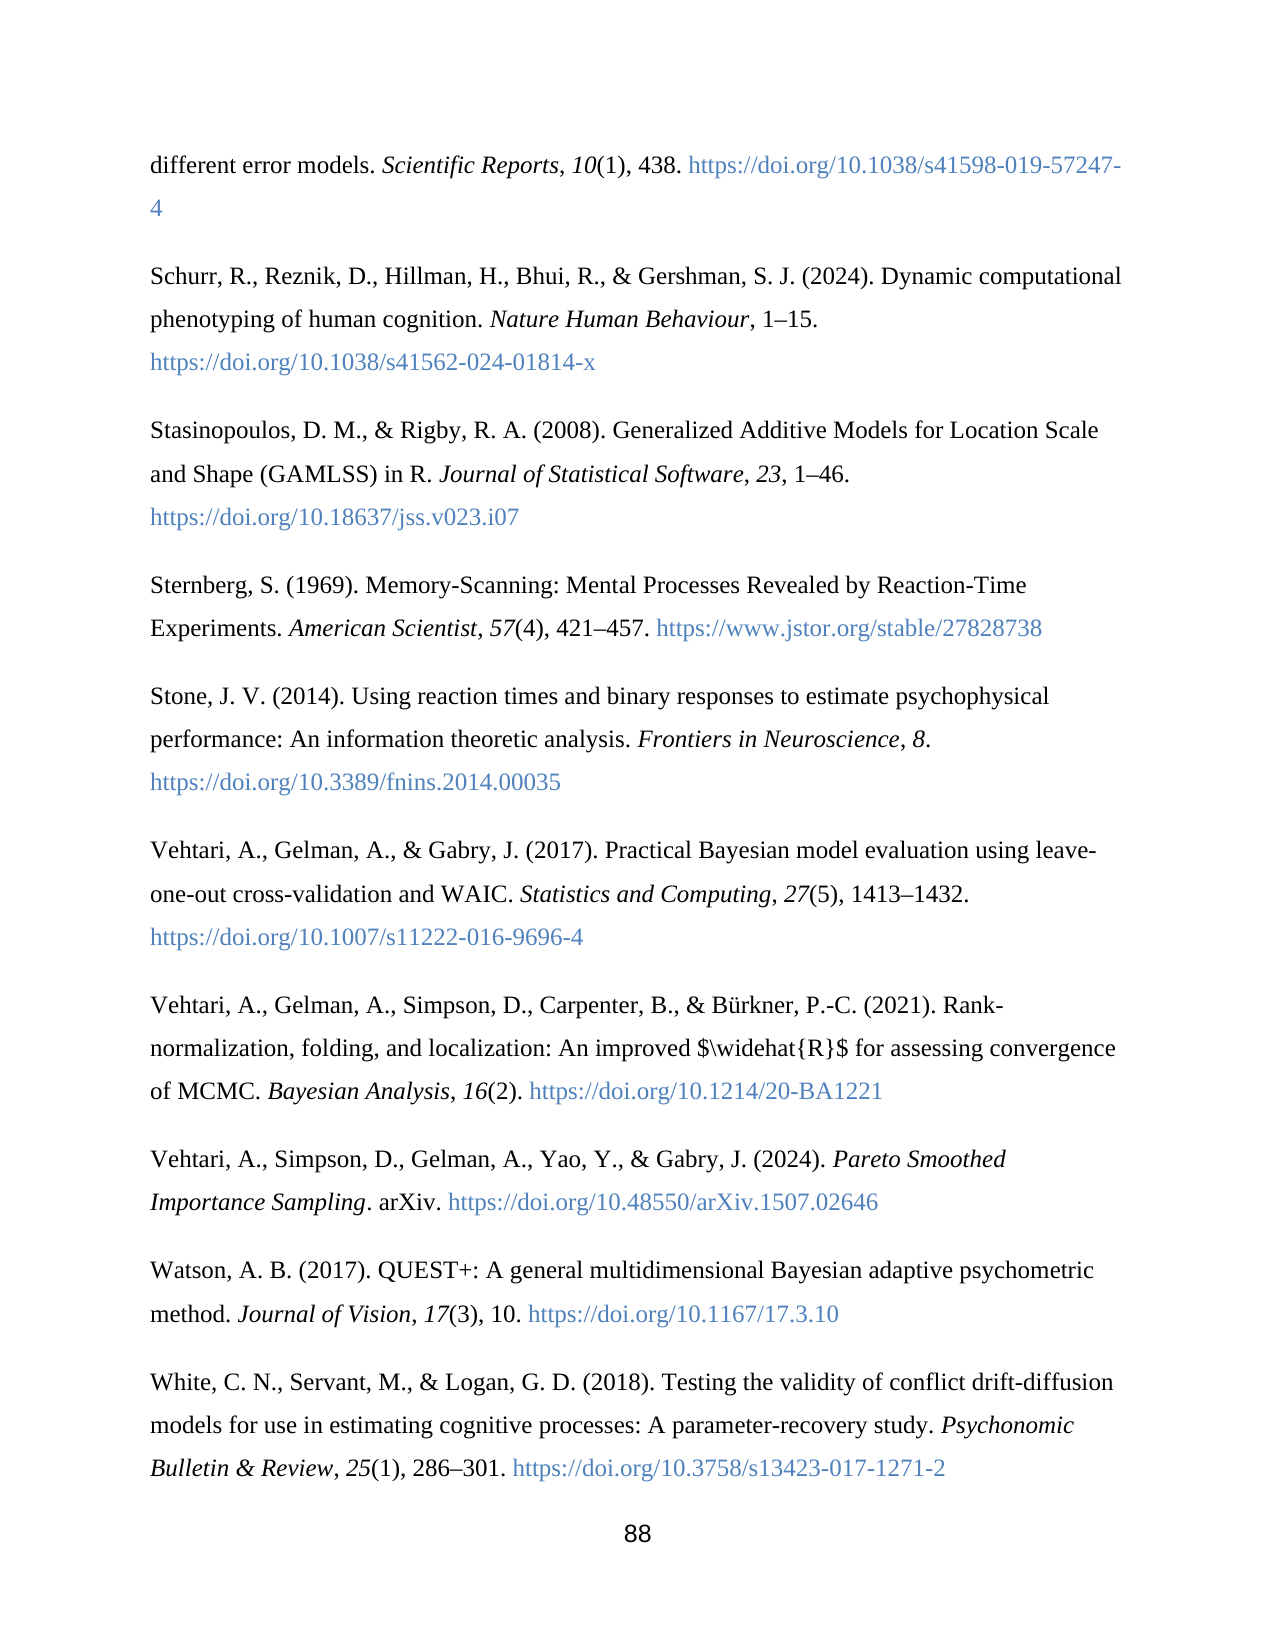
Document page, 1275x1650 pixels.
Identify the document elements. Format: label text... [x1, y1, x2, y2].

text White, C. N., Servant, M., & Logan, G. D. (2018). Testing the validity of conflict drift-diffusion models for use in estimating cognitive processes: A parameter-recovery study. Psychonomic Bulletin & Review, 25(1), 286–301. https://doi.org/10.3758/s13423-017-1271-2 [150, 1367, 1125, 1482]
text Watson, A. B. (2017). QUEST+: A general multidimensional Bayesian adaptive psychometric method. Journal of Vision, 17(3), 10. https://doi.org/10.1167/17.3.10 [150, 1256, 1125, 1327]
text Vehtari, A., Gelman, A., & Gabry, J. (2017). Practical Bayesian model evaluation using leave-one-out cross-validation and WAIC. Statistics and Computing, 27(5), 1413–1432. https://doi.org/10.1007/s11222-016-9696-4 [150, 836, 1125, 951]
text Vehtari, A., Gelman, A., Simpson, D., Carpenter, B., & Bürkner, P.-C. (2021). Rank-normalization, folding, and localization: An improved $\widehat{R}$ for assessing convergence of MCMC. Bayesian Analysis, 16(2). https://doi.org/10.1214/20-BA1221 [150, 990, 1125, 1105]
text Stone, J. V. (2014). Using reaction times and binary responses to estimate psychophysical performance: An information theoretic analysis. Frontiers in Neuroscience, 8. https://doi.org/10.3389/fnins.2014.00035 [150, 681, 1125, 796]
text Stasinopoulos, D. M., & Rigby, R. A. (2008). Generalized Additive Models for Location Scale and Shape (GAMLSS) in R. Journal of Statistical Software, 23, 1–46. https://doi.org/10.18637/jss.v023.i07 [150, 416, 1125, 531]
text Schurr, R., Reznik, D., Hillman, H., Bhui, R., & Gershman, S. J. (2024). Dynamic computational phenotyping of human cognition. Nature Human Behaviour, 1–15. https://doi.org/10.1038/s41562-024-01814-x [150, 261, 1125, 376]
text Sternberg, S. (1969). Memory-Scanning: Mental Processes Revealed by Reaction-Time Experiments. American Scientist, 57(4), 421–457. https://www.jstor.org/stable/27828738 [150, 570, 1125, 642]
text Vehtari, A., Simpson, D., Gelman, A., Yao, Y., & Gabry, J. (2024). Pareto Smoothed Importance Sampling. arXiv. https://doi.org/10.48550/arXiv.1507.02646 [150, 1144, 1125, 1216]
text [150, 150, 1125, 222]
